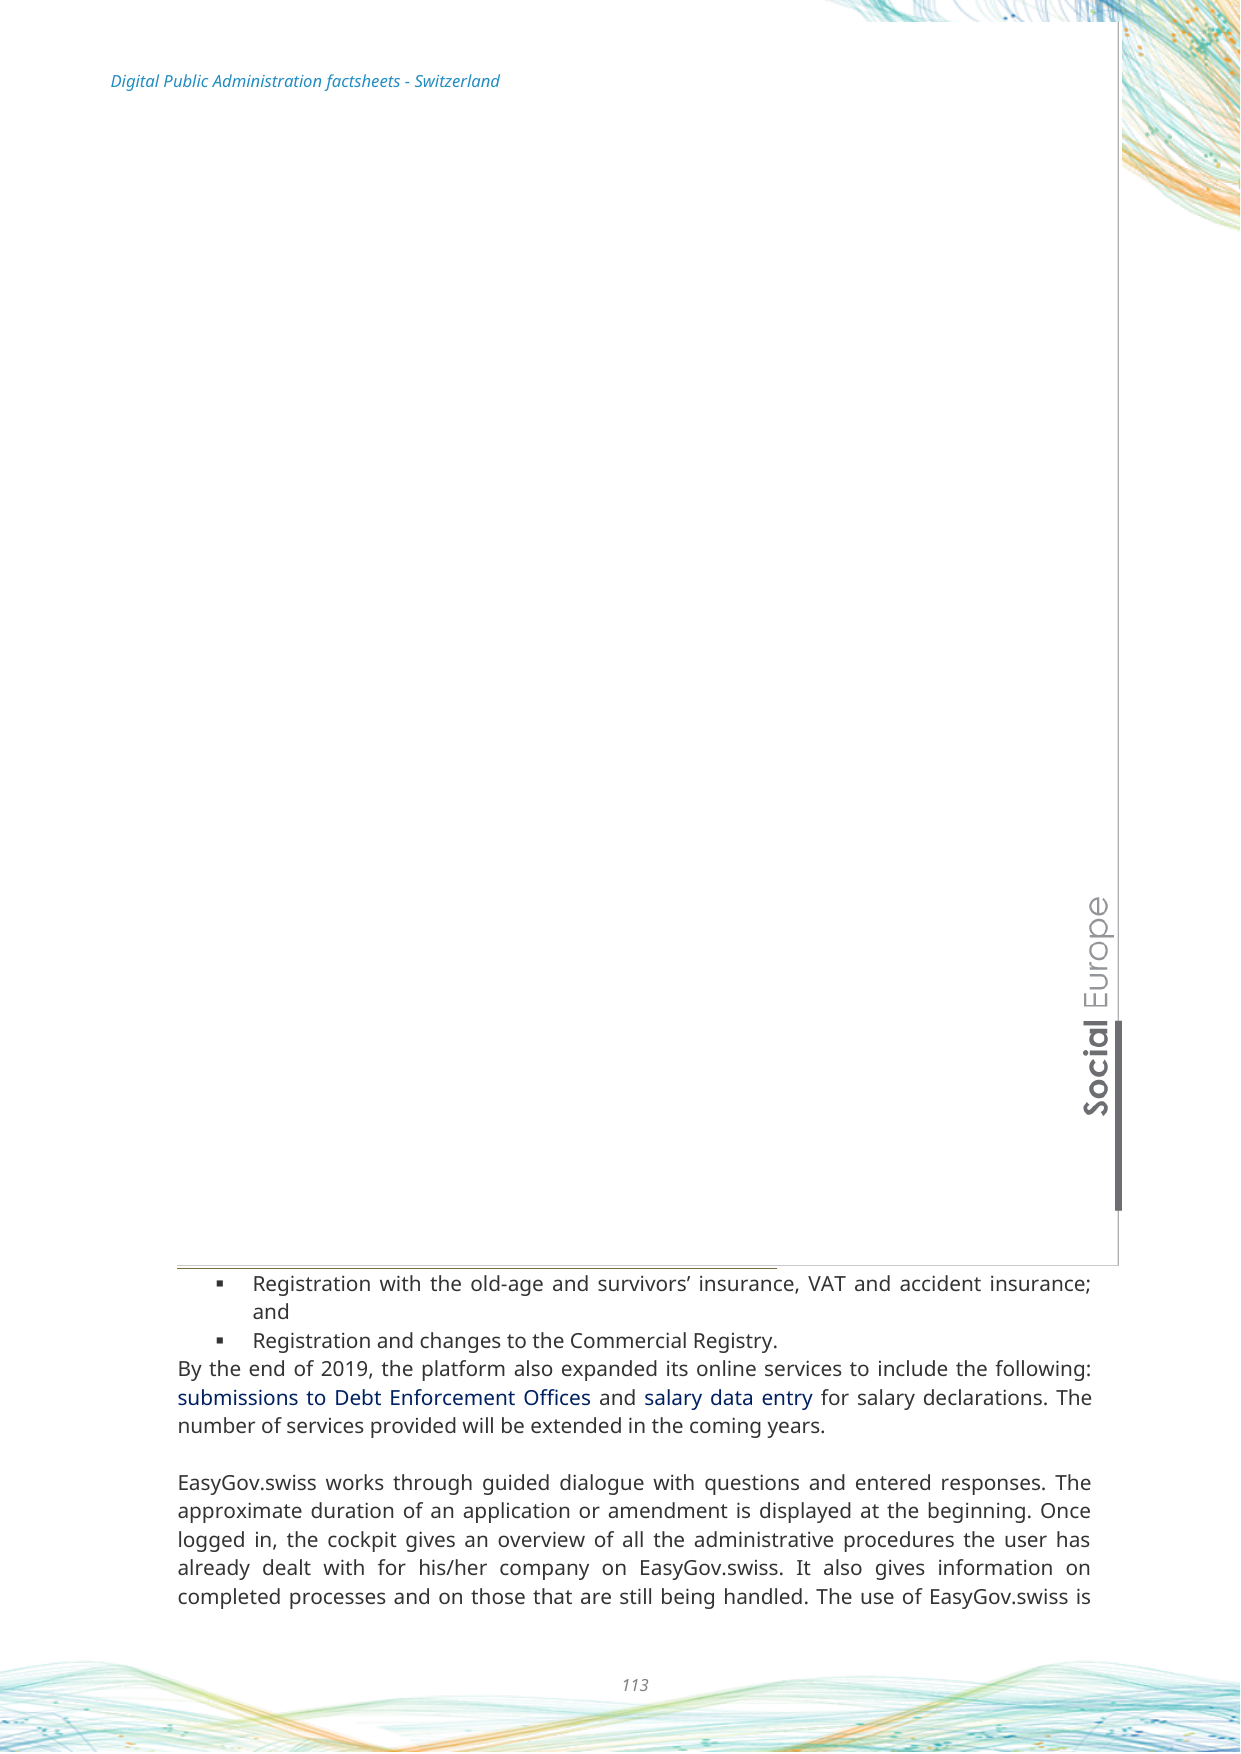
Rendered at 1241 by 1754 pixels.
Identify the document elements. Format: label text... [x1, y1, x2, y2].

picture [177, 0, 1241, 1266]
list Registration with the old-age and survivors’ insurance, VAT and accident insurance; and [215, 1269, 1092, 1326]
text EasyGov.swiss works through guided dialogue with questions and entered responses. The approximate duration of an application or amendment is displayed at the beginning. Once logged in, the cockpit gives an overview of all the administrative procedures the user has already dealt with for his/her company on EasyGov.swiss. It also gives information on completed processes and on those that are still being handled. The use of EasyGov.swiss is free. However, subsequent costs may arise, for example an entry fee for the Commercial Registry, VAT on turnover or social security contribution percentages on revenue. [177, 1468, 1092, 1610]
list Registration and changes to the Commercial Registry. [215, 1326, 1092, 1354]
picture [0, 1643, 1241, 1752]
text By the end of 2019, the platform also expanded its online services to include the following: submissions to Debt Enforcement Offices and salary data entry for salary declarations. The number of services provided will be extended in the coming years. [177, 1354, 1092, 1439]
